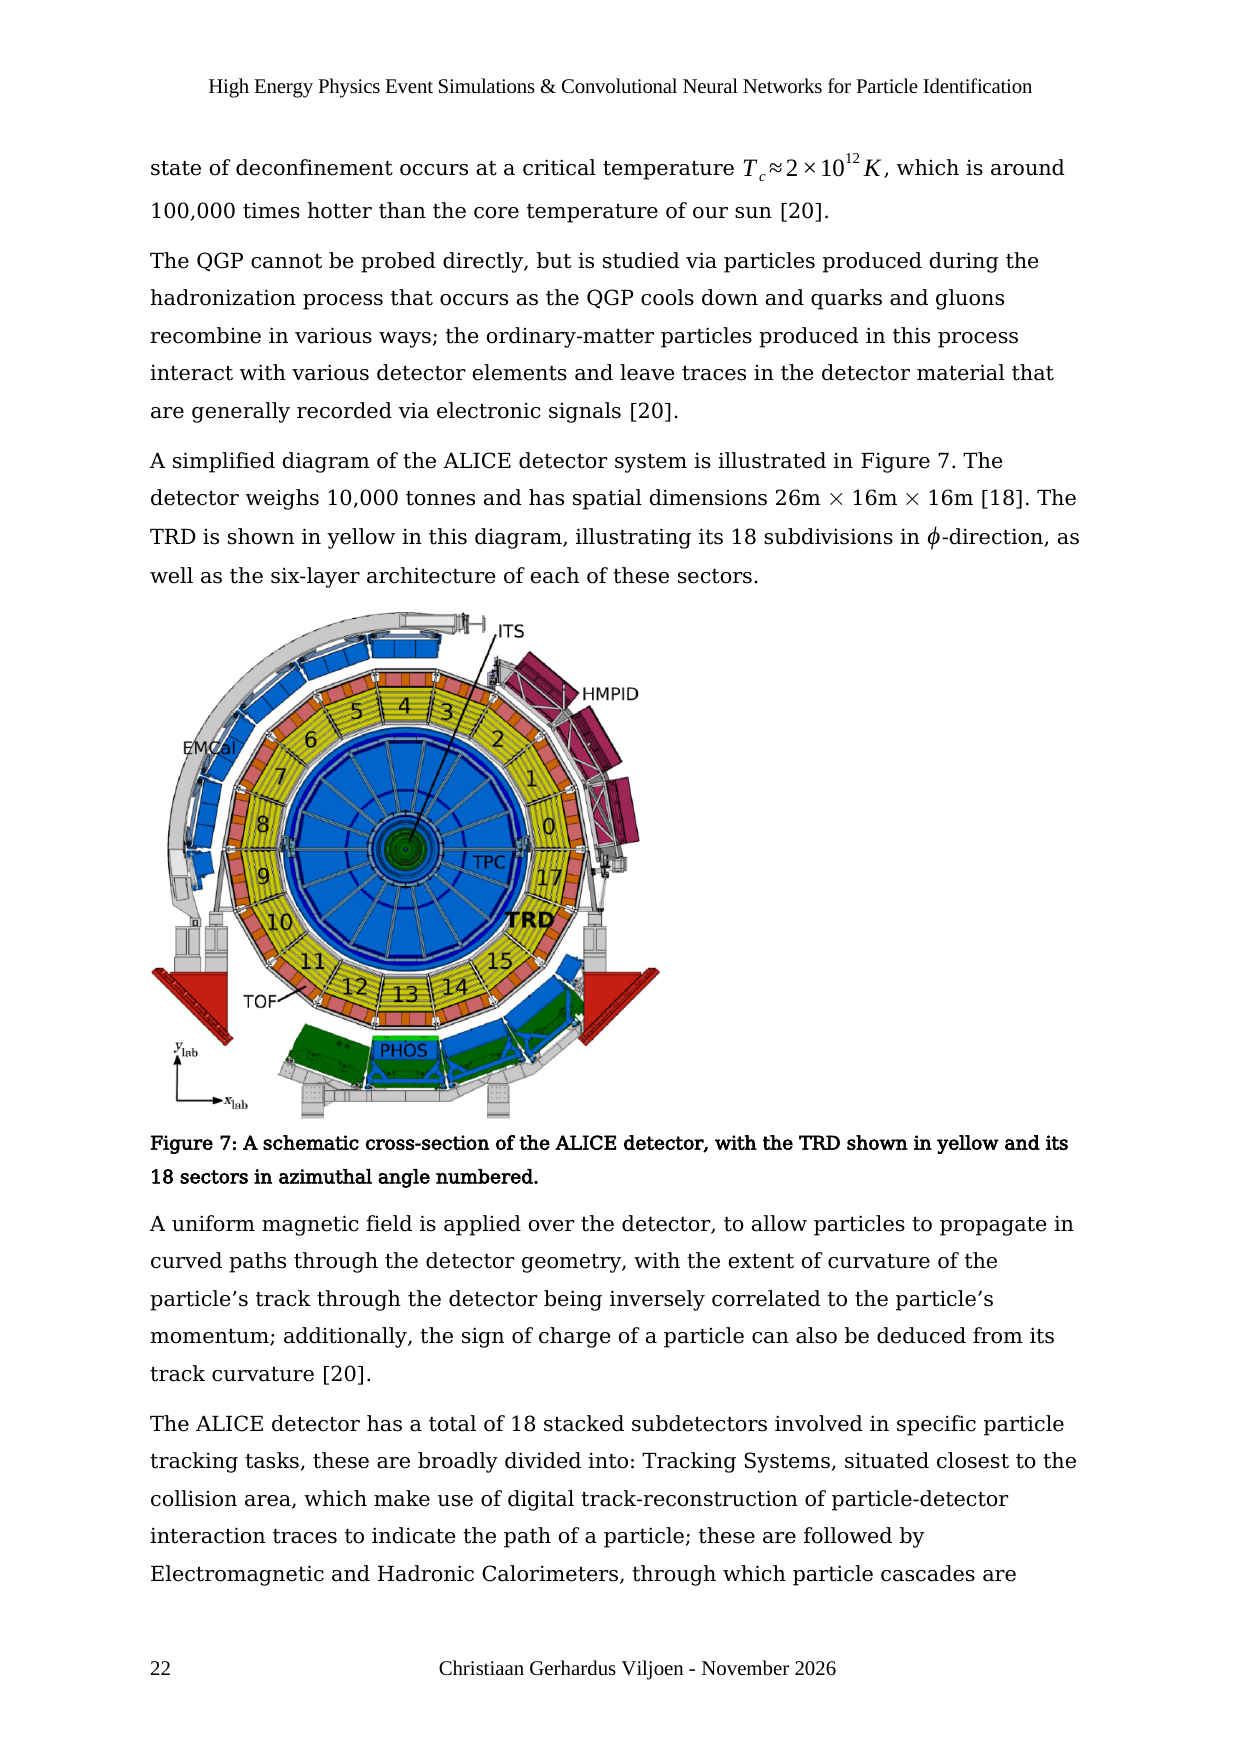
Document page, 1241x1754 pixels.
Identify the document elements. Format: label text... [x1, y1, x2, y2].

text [150, 1411, 1090, 1586]
text A uniform magnetic field is applied over the detector, to allow particles to propagate in curved paths through the detector geometry, with the extent of curvature of the particle’s track through the detector being inversely correlated to the particle’s momentum; additionally, the sign of charge of a particle can also be deduced from its track curvature . [150, 1211, 1090, 1386]
picture [150, 612, 661, 1119]
text A simplified diagram of the ALICE detector system is illustrated in Figure 7. The detector weighs 10,000 tonnes and has spatial dimensions 26m 16m 16m . The TRD is shown in yellow in this diagram, illustrating its 18 subdivisions in -direction, as well as the six-layer architecture of each of these sectors. [150, 447, 1090, 588]
text The QGP cannot be probed directly, but is studied via particles produced during the hadronization process that occurs as the QGP cools down and quarks and gluons recombine in various ways; the ordinary-matter particles produced in this process interact with various detector elements and leave traces in the detector material that are generally recorded via electronic signals . [150, 247, 1090, 422]
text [150, 150, 1090, 222]
